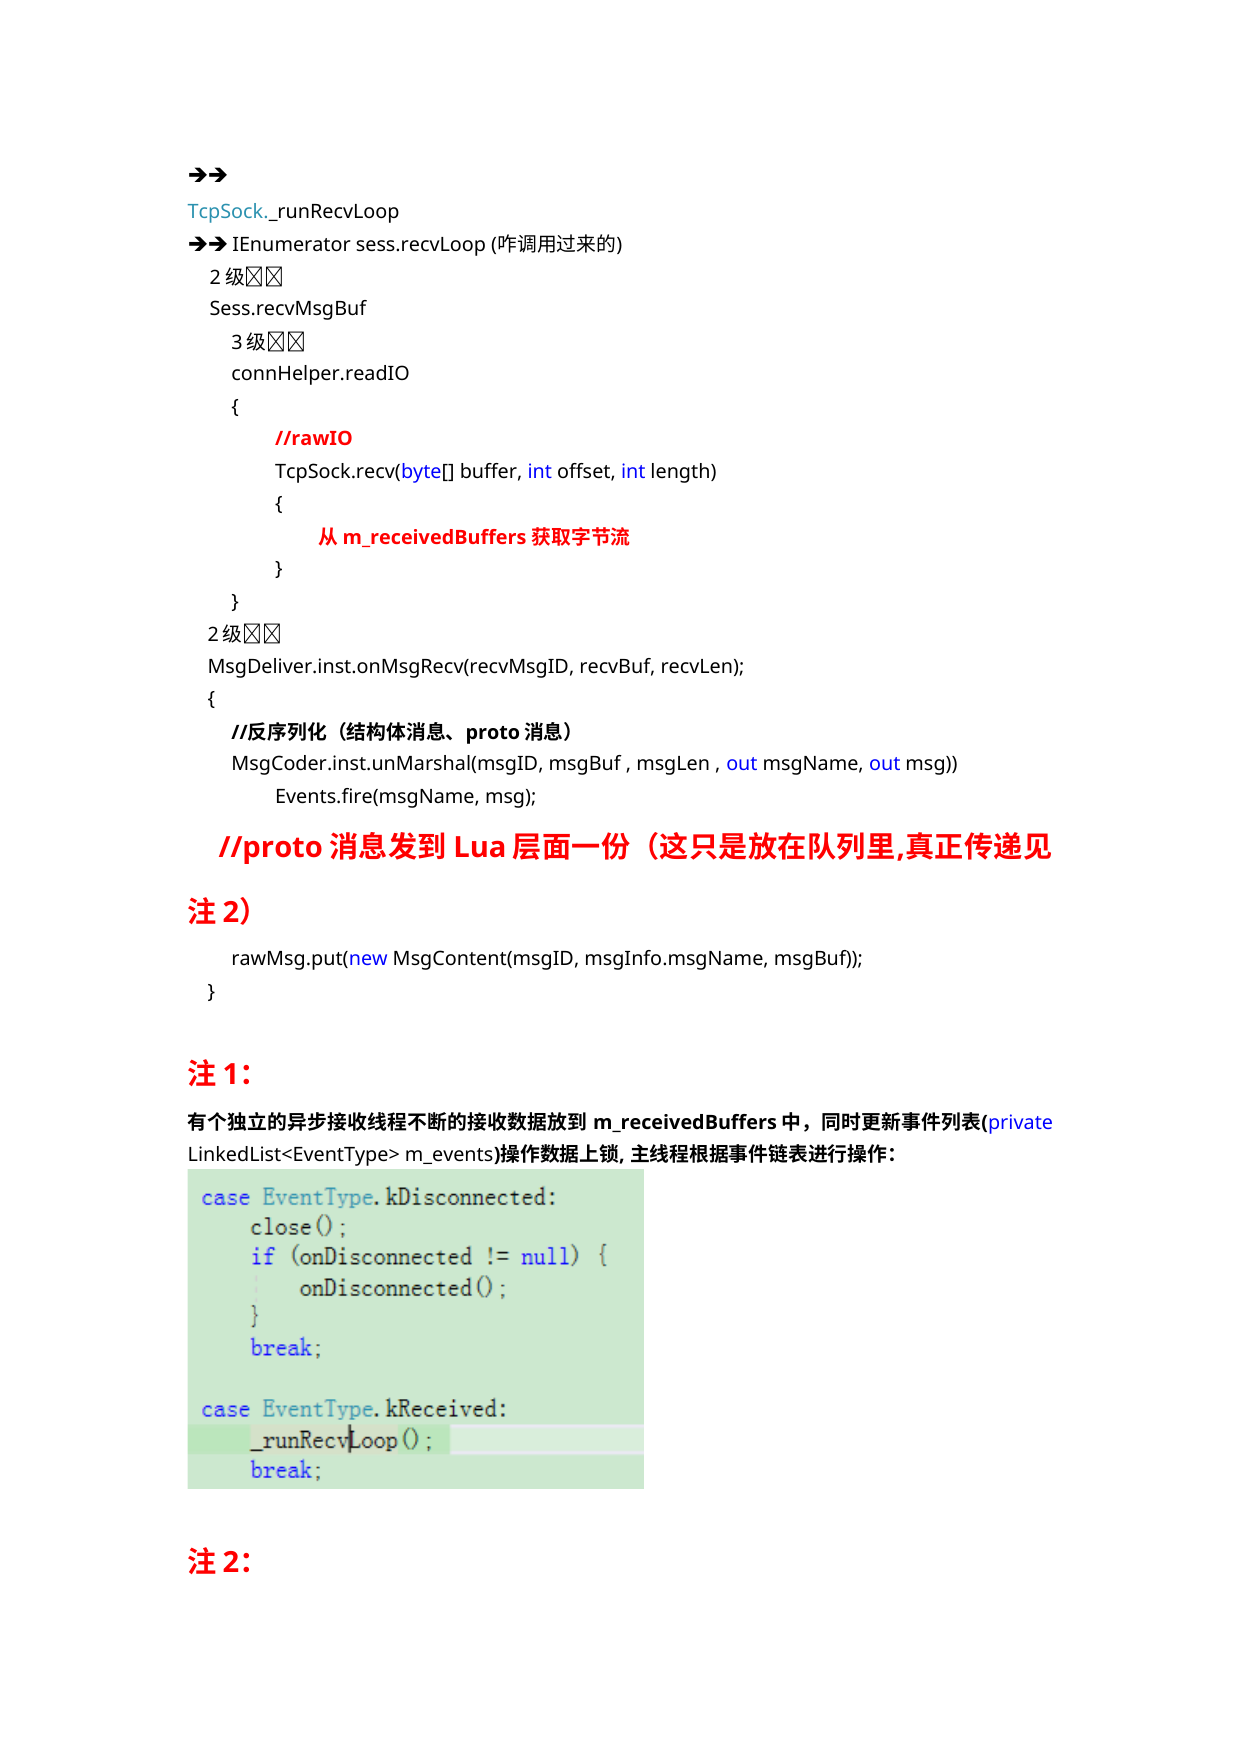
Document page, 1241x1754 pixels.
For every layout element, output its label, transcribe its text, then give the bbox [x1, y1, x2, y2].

text { [231, 487, 1053, 519]
text 从m_receivedBuffers 获取字节流 [231, 519, 1053, 552]
text 注2： [187, 1527, 1053, 1592]
text 2级 [187, 617, 1053, 649]
text 有个独立的异步接收线程不断的接收数据放到 m_receivedBuffers中，同时更新事件列表(private LinkedList<EventType> m_events)操作数据上锁, 主线程根据事件链表进行操作： [187, 1104, 1053, 1169]
text } [231, 552, 1053, 584]
text { [187, 682, 1053, 714]
text connHelper.readIO [231, 357, 1053, 389]
text TcpSock._runRecvLoop [187, 194, 1053, 227]
text //rawIO [231, 422, 1053, 454]
text } [231, 584, 1053, 617]
text Events.fire(msgName, msg); [187, 779, 1053, 812]
text } [187, 974, 1053, 1007]
text Sess.recvMsgBuf [209, 292, 1053, 324]
picture [187, 1169, 644, 1489]
text rawMsg.put(new MsgContent(msgID, msgInfo.msgName, msgBuf)); [187, 942, 1053, 974]
text 注1： [187, 1039, 1053, 1104]
text 2级 [209, 259, 1053, 292]
text TcpSock.recv(byte[] buffer, int offset, int length) [231, 454, 1053, 487]
text MsgDeliver.inst.onMsgRecv(recvMsgID, recvBuf, recvLen); [187, 649, 1053, 682]
text { [231, 389, 1053, 422]
text 3级 [231, 324, 1053, 357]
text //反序列化（结构体消息、proto消息） [187, 714, 1053, 747]
text MsgCoder.inst.unMarshal(msgID, msgBuf , msgLen , out msgName, out msg)) [187, 747, 1053, 779]
text //proto消息发到Lua层面一份（这只是放在队列里,真正传递见注2） [187, 812, 1053, 942]
text IEnumerator sess.recvLoop (咋调用过来的) [187, 227, 1053, 259]
